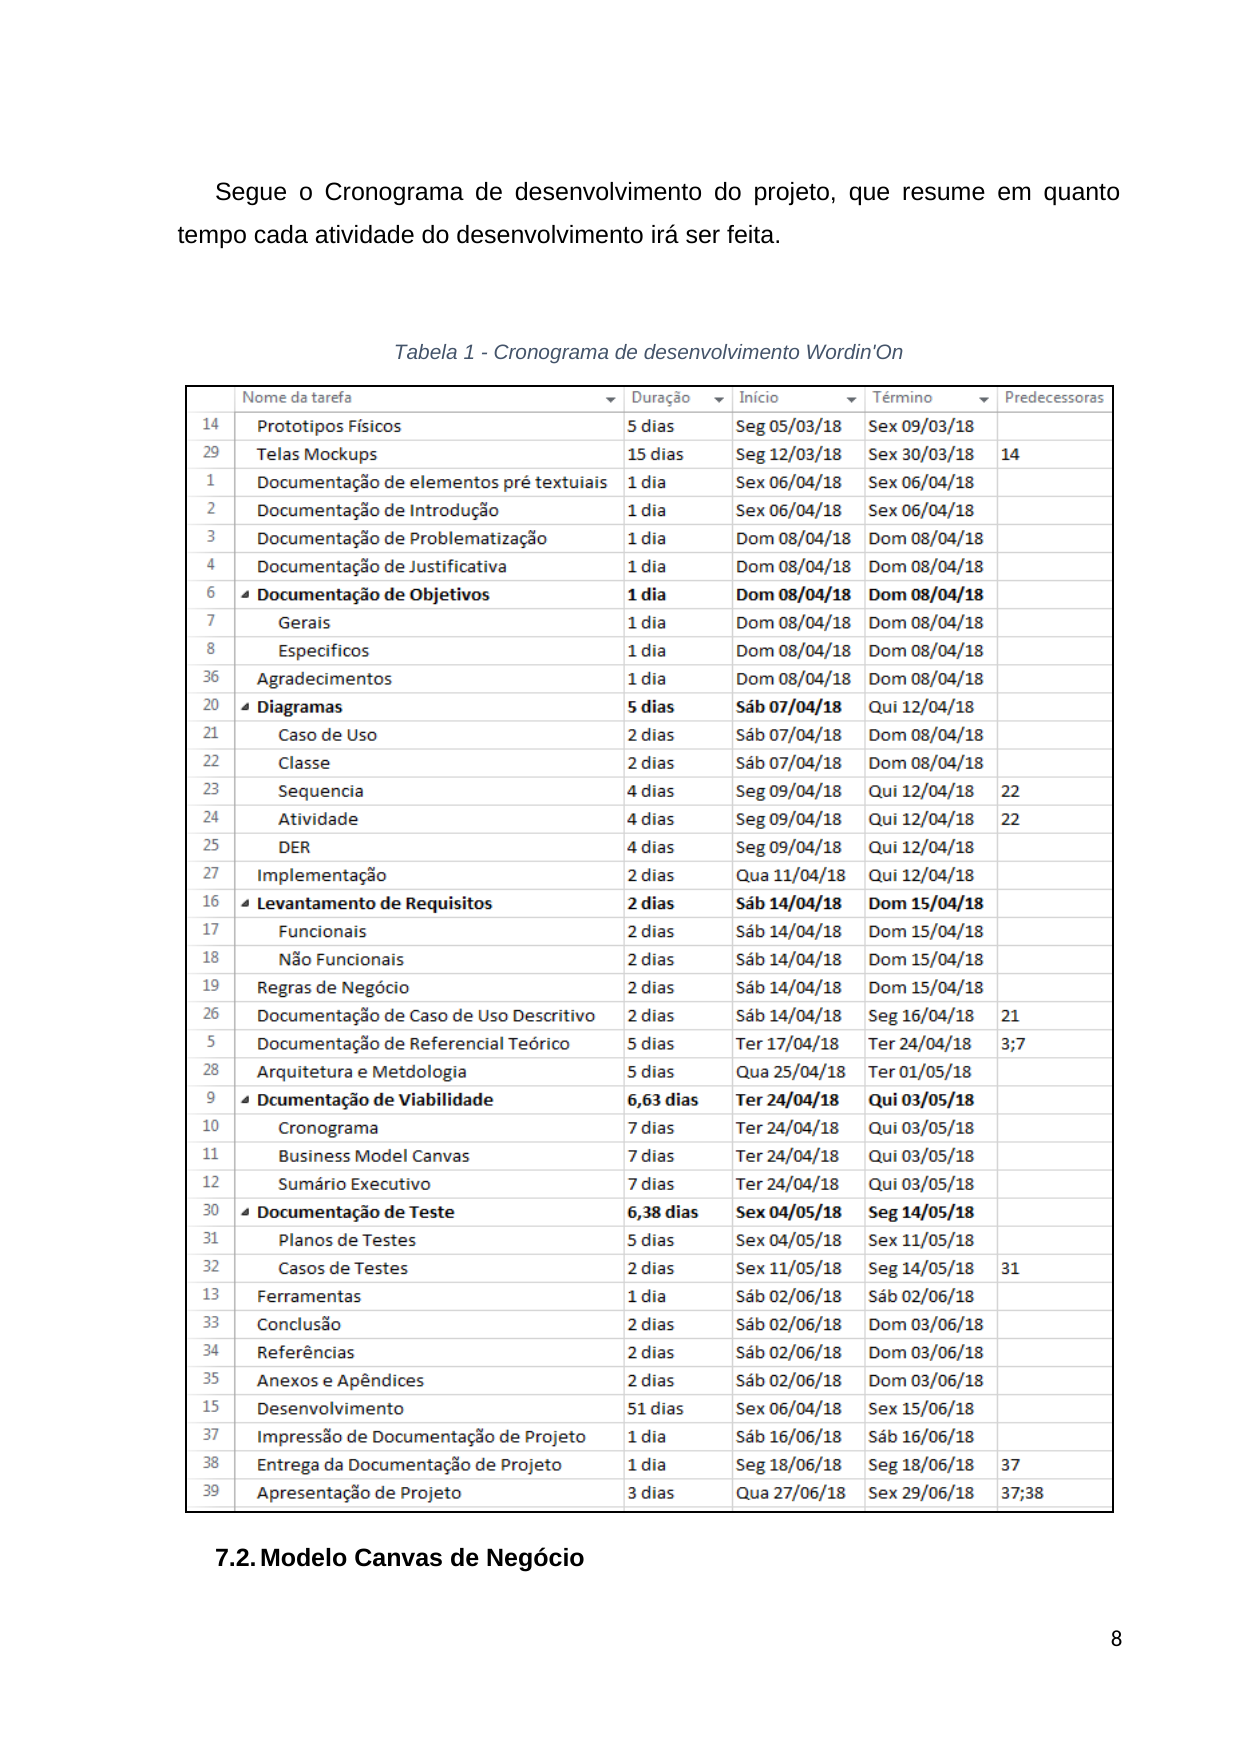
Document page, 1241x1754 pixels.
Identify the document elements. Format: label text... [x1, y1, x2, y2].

picture [187, 387, 1112, 1511]
text Tabela 1 - Cronograma de desenvolvimento Wordin'On [177, 340, 1122, 364]
text Segue o Cronograma de desenvolvimento do projeto, que resume em quanto tempo cada atividade do desenvolvimento irá ser feita. [177, 177, 1122, 249]
list Modelo Canvas de Negócio [215, 1543, 1122, 1572]
